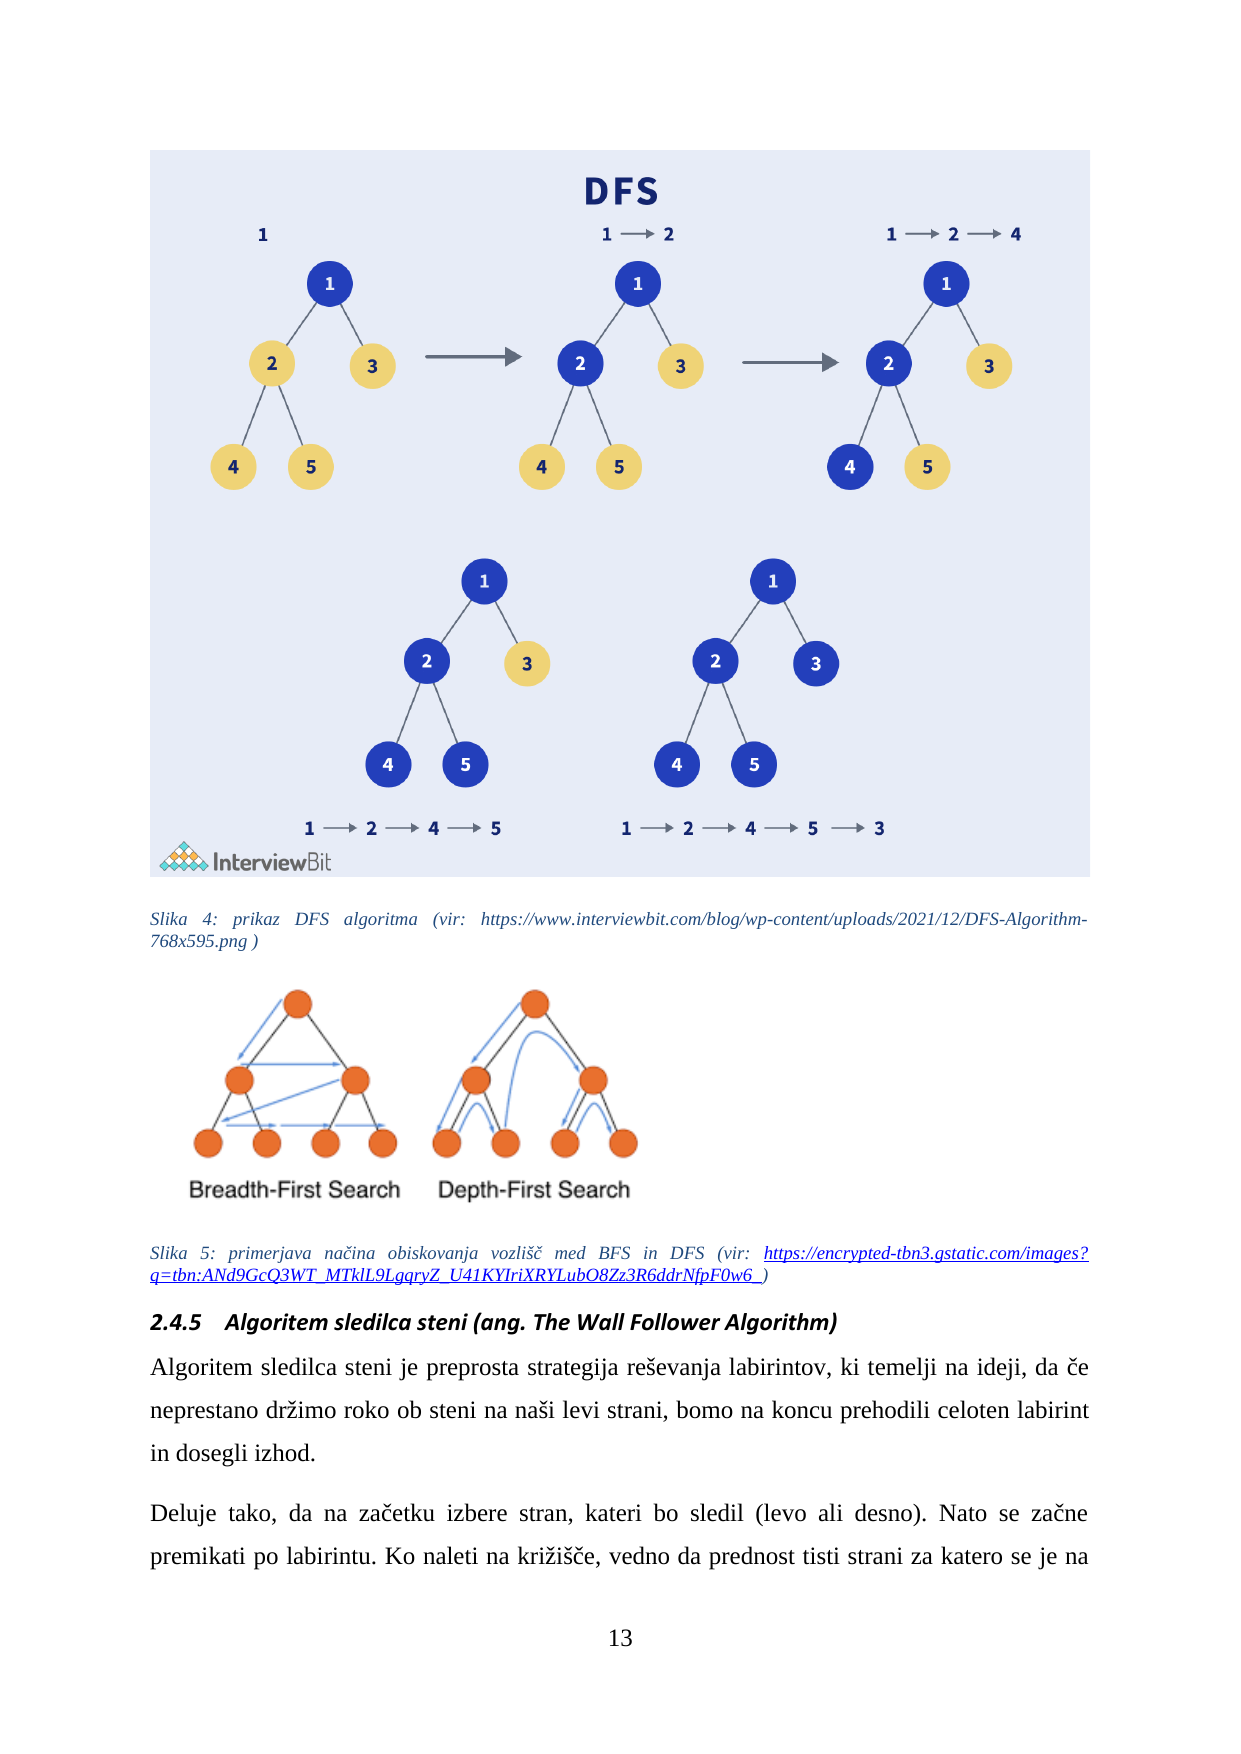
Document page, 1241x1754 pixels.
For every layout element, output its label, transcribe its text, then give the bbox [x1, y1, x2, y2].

subtitle Algoritem sledilca steni (ang. The Wall Follower Algorithm) [150, 1306, 1090, 1337]
text Slika 5: primerjava načina obiskovanja vozlišč med BFS in DFS (vir: https://encrypted-tbn3.gstatic.com/images?q=tbn:ANd9GcQ3WT_MTklL9LgqryZ_U41KYIriXRYLubO8Zz3R6ddrNfpF0w6_) [150, 1242, 1090, 1285]
picture [150, 150, 1091, 877]
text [150, 1498, 1090, 1570]
text Algoritem sledilca steni je preprosta strategija reševanja labirintov, ki temelji na ideji, da če neprestano držimo roko ob steni na naši levi strani, bomo na koncu prehodili celoten labirint in dosegli izhod. [150, 1352, 1090, 1467]
text Slika 4: prikaz DFS algoritma (vir: https://www.interviewbit.com/blog/wp-content/uploads/2021/12/DFS-Algorithm-768x595.png ) [150, 908, 1090, 951]
picture [150, 972, 663, 1212]
